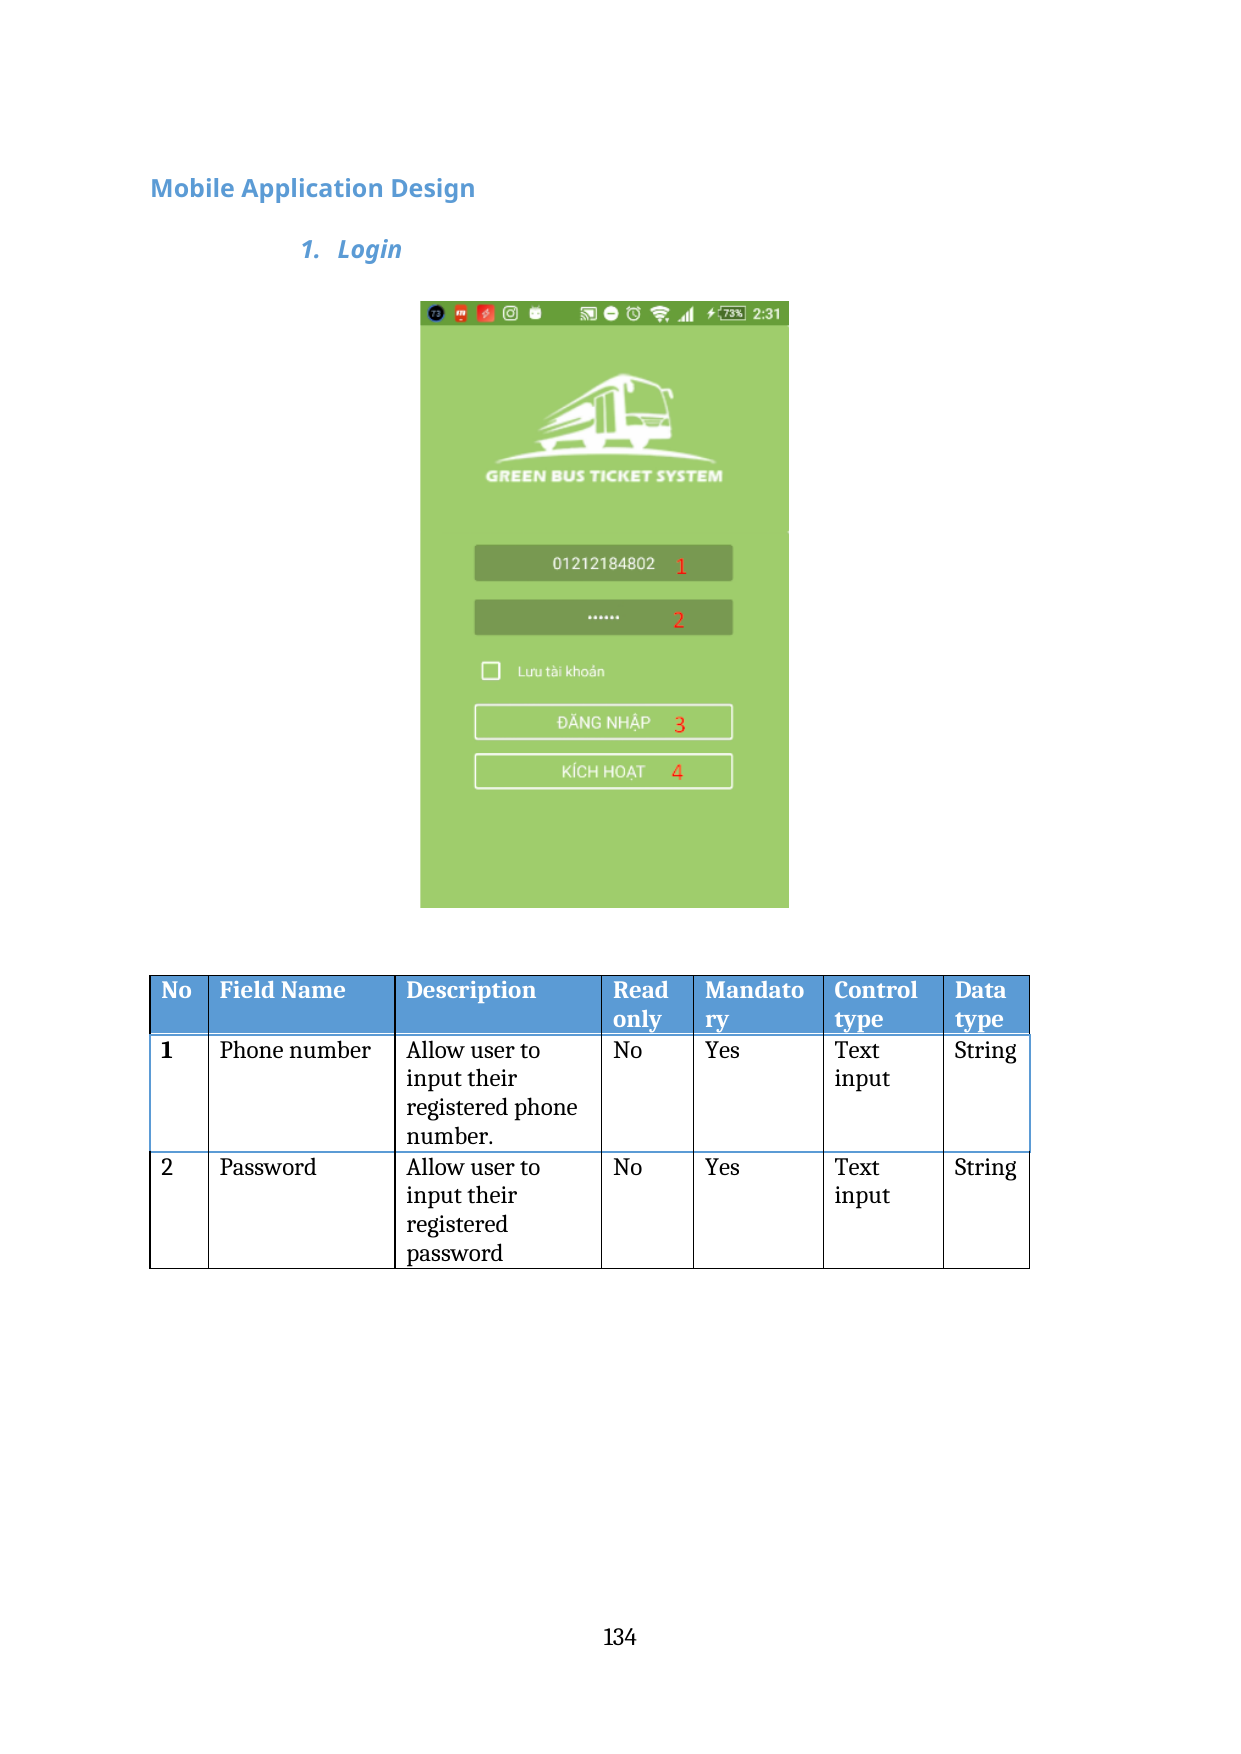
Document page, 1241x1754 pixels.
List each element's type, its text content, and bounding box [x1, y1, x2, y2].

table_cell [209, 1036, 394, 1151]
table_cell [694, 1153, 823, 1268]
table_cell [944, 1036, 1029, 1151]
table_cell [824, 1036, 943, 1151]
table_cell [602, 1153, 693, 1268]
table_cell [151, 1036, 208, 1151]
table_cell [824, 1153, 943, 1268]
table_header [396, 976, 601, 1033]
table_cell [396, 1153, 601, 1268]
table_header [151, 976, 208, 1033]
picture [420, 301, 789, 908]
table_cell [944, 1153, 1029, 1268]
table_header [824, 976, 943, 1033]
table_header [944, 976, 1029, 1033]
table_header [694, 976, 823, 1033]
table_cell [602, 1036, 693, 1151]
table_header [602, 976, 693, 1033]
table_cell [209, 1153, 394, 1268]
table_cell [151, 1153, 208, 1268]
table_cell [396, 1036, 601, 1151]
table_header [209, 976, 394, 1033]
subtitle Login [300, 232, 1090, 266]
subtitle Mobile Application Design [150, 171, 1090, 205]
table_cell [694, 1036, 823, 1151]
